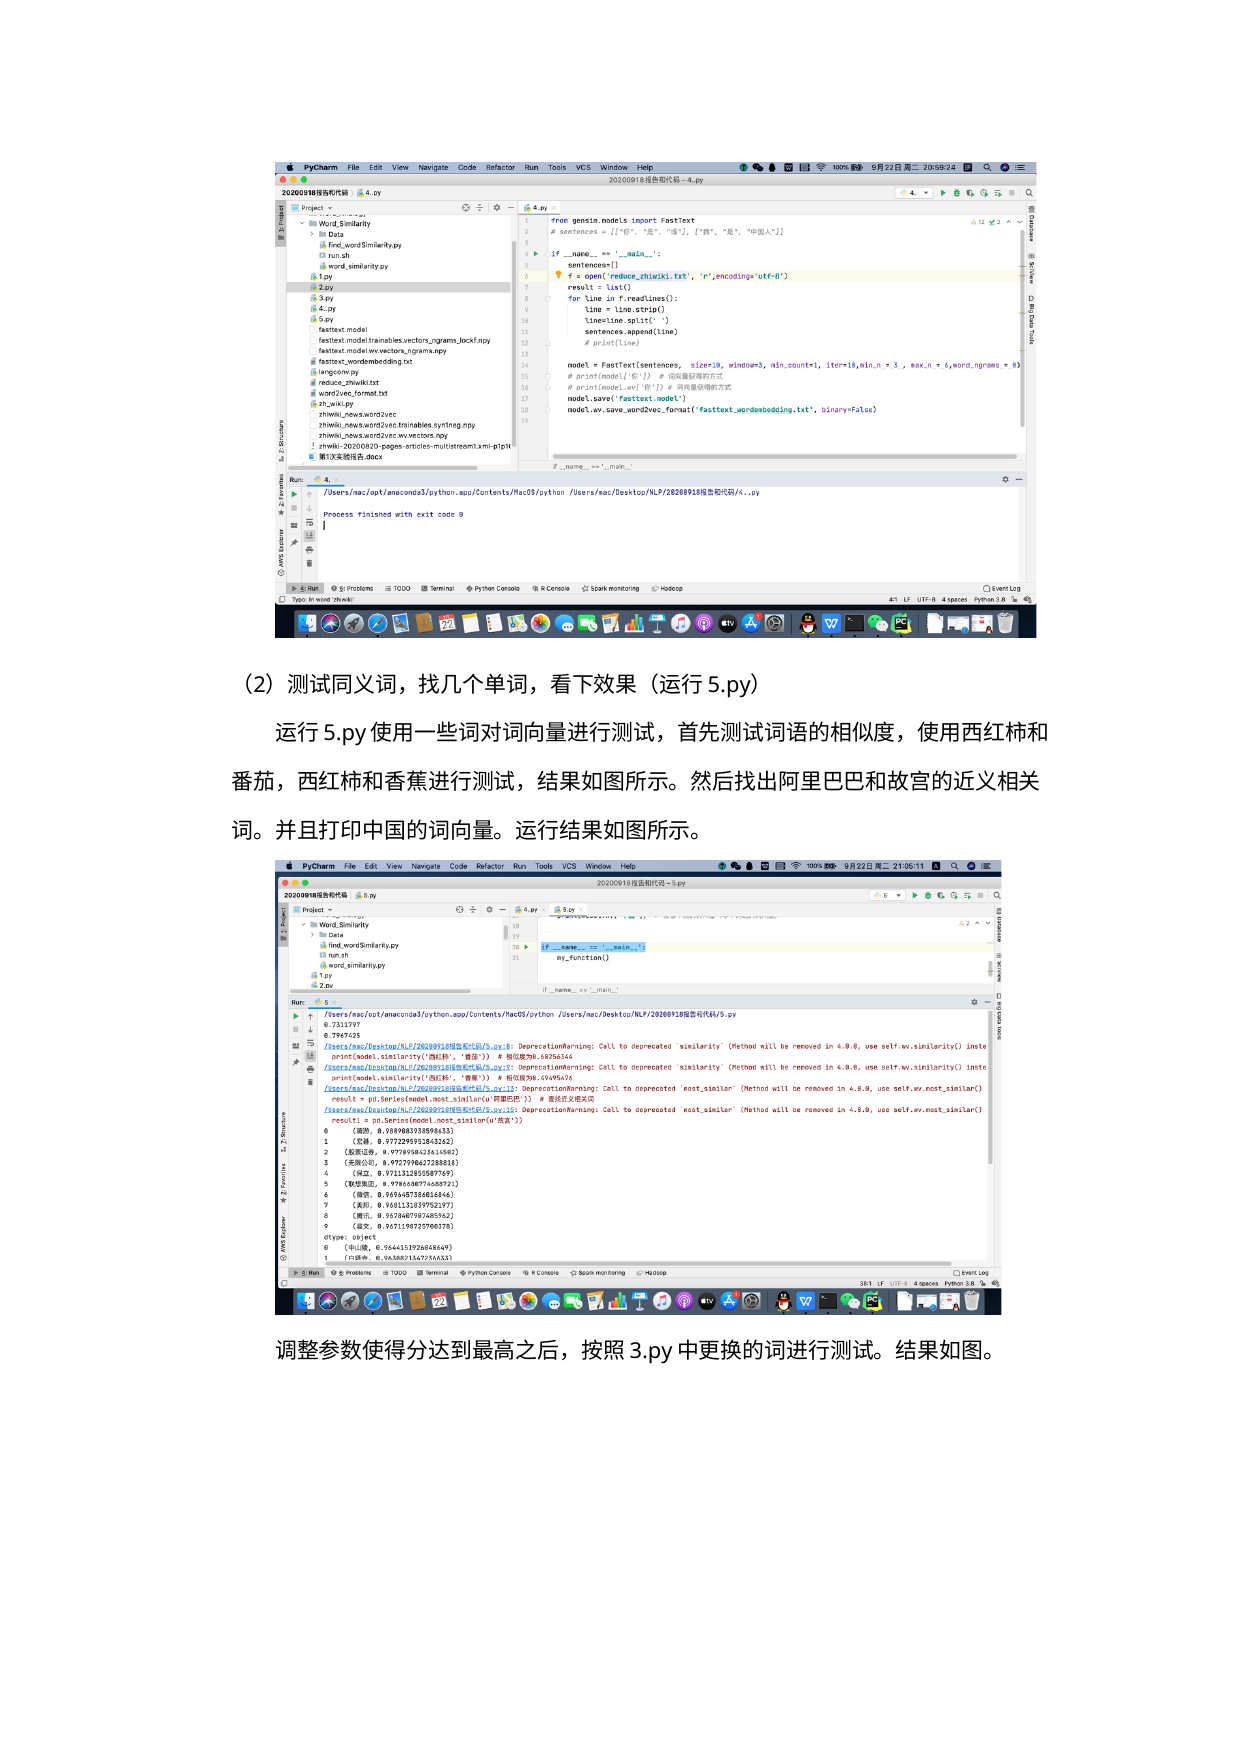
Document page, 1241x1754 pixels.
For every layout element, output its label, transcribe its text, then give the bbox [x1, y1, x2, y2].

text 运行5.py使用一些词对词向量进行测试，首先测试词语的相似度，使用西红柿和番茄，西红柿和香蕉进行测试，结果如图所示。然后找出阿里巴巴和故宫的近义相关词。并且打印中国的词向量。运行结果如图所示。 [231, 715, 1053, 845]
picture [275, 860, 1002, 1315]
text 调整参数使得分达到最高之后，按照3.py中更换的词进行测试。结果如图。 [231, 1333, 1053, 1365]
picture [275, 162, 1037, 638]
text （2）测试同义词，找几个单词，看下效果（运行5.py） [187, 666, 1053, 699]
